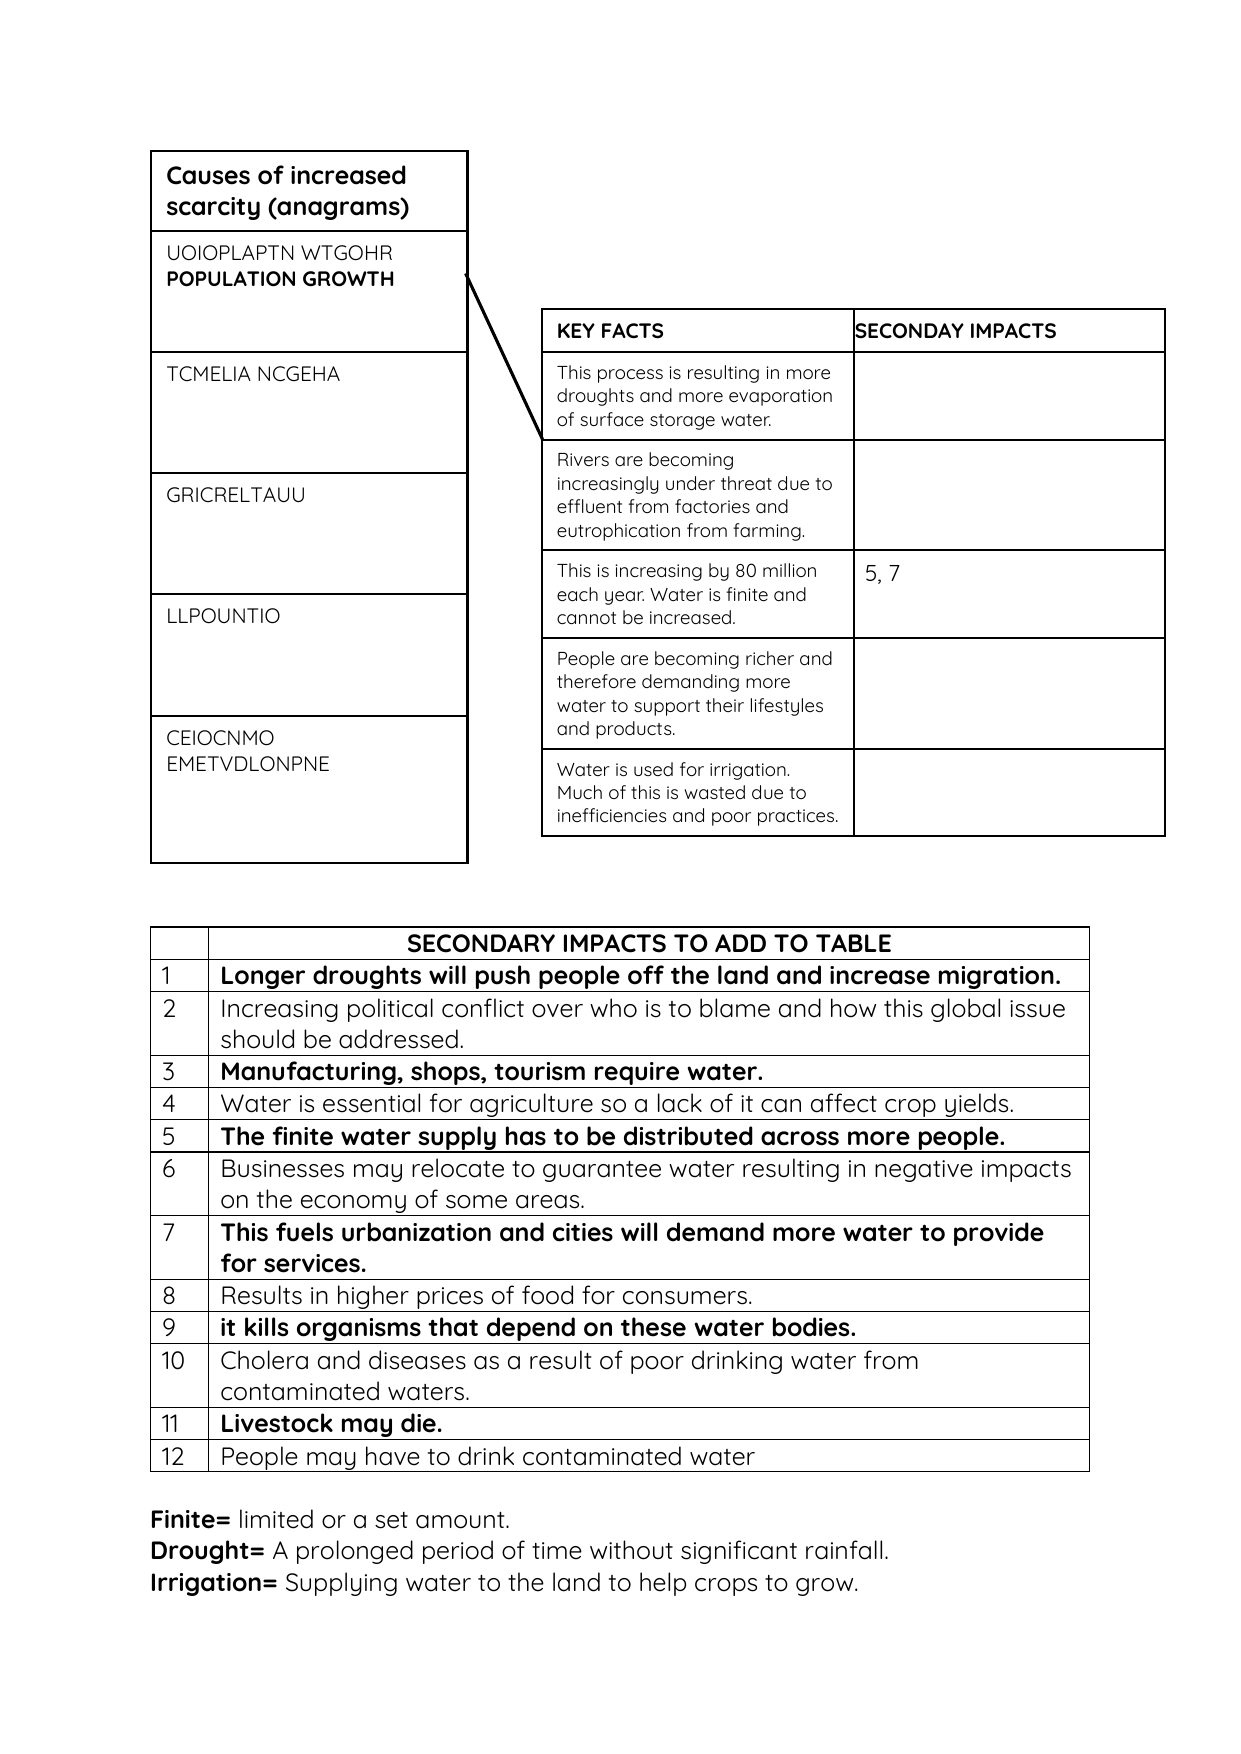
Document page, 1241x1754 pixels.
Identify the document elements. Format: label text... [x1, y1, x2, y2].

table_cell The finite water supply has to be distributed across more people. [209, 1120, 1089, 1151]
table_cell Manufacturing, shops, tourism require water. [209, 1056, 1089, 1087]
table_cell 1 [151, 960, 208, 991]
table_cell 6 [151, 1153, 208, 1215]
table_cell 10 [151, 1344, 208, 1407]
table_cell People are becoming richer and therefore demanding more water to support their lifestyles and products. [543, 639, 853, 748]
table_cell 11 [151, 1408, 208, 1439]
table_header SECONDAY IMPACTS [855, 310, 1164, 351]
table_cell 4 [151, 1088, 208, 1119]
table_header [151, 928, 208, 959]
text Irrigation= Supplying water to the land to help crops to grow. [150, 1566, 1090, 1597]
table_cell 9 [151, 1312, 208, 1343]
table_cell Water is essential for agriculture so a lack of it can affect crop yields. [209, 1088, 1089, 1119]
table_cell Results in higher prices of food for consumers. [209, 1280, 1089, 1311]
text Drought= A prolonged period of time without significant rainfall. [150, 1535, 1090, 1566]
table_cell 7 [151, 1216, 208, 1278]
table_cell TCMELIA NCGEHA [152, 353, 466, 472]
table_cell 8 [151, 1280, 208, 1311]
table_cell 5 [151, 1120, 208, 1151]
table_cell Cholera and diseases as a result of poor drinking water from contaminated waters. [209, 1344, 1089, 1407]
table_cell This is increasing by 80 million each year. Water is finite and cannot be increased. [543, 551, 853, 637]
text Finite= limited or a set amount. [150, 1503, 1090, 1535]
table_cell Water is used for irrigation. Much of this is wasted due to inefficiencies and poor practices. [543, 750, 853, 835]
table_cell it kills organisms that depend on these water bodies. [209, 1312, 1089, 1343]
table_cell Livestock may die. [209, 1408, 1089, 1439]
table_cell Rivers are becoming increasingly under threat due to effluent from factories and eutrophication from farming. [543, 441, 853, 549]
table_cell People may have to drink contaminated water [209, 1440, 1089, 1471]
table_cell [855, 353, 1164, 438]
table_header KEY FACTS [543, 310, 853, 351]
table_cell [855, 639, 1164, 748]
table_cell 3 [151, 1056, 208, 1087]
table_cell CEIOCNMO EMETVDLONPNE [152, 717, 466, 862]
table_cell [855, 750, 1164, 835]
table_cell 2 [151, 992, 208, 1054]
table_cell This process is resulting in more droughts and more evaporation of surface storage water. [543, 353, 853, 438]
table_header Causes of increased scarcity (anagrams) [152, 152, 466, 229]
table_cell Increasing political conflict over who is to blame and how this global issue should be addressed. [209, 992, 1089, 1054]
table_cell UOIOPLAPTN WTGOHR POPULATION GROWTH [152, 232, 466, 351]
table_cell This fuels urbanization and cities will demand more water to provide for services. [209, 1216, 1089, 1278]
table_cell 5, 7 [855, 551, 1164, 637]
table_cell GRICRELTAUU [152, 474, 466, 593]
table_cell 12 [151, 1440, 208, 1471]
table_header SECONDARY IMPACTS TO ADD TO TABLE [209, 928, 1089, 959]
table_cell [855, 441, 1164, 549]
table_cell LLPOUNTIO [152, 595, 466, 714]
table_cell Businesses may relocate to guarantee water resulting in negative impacts on the economy of some areas. [209, 1153, 1089, 1215]
table_cell Longer droughts will push people off the land and increase migration. [209, 960, 1089, 991]
